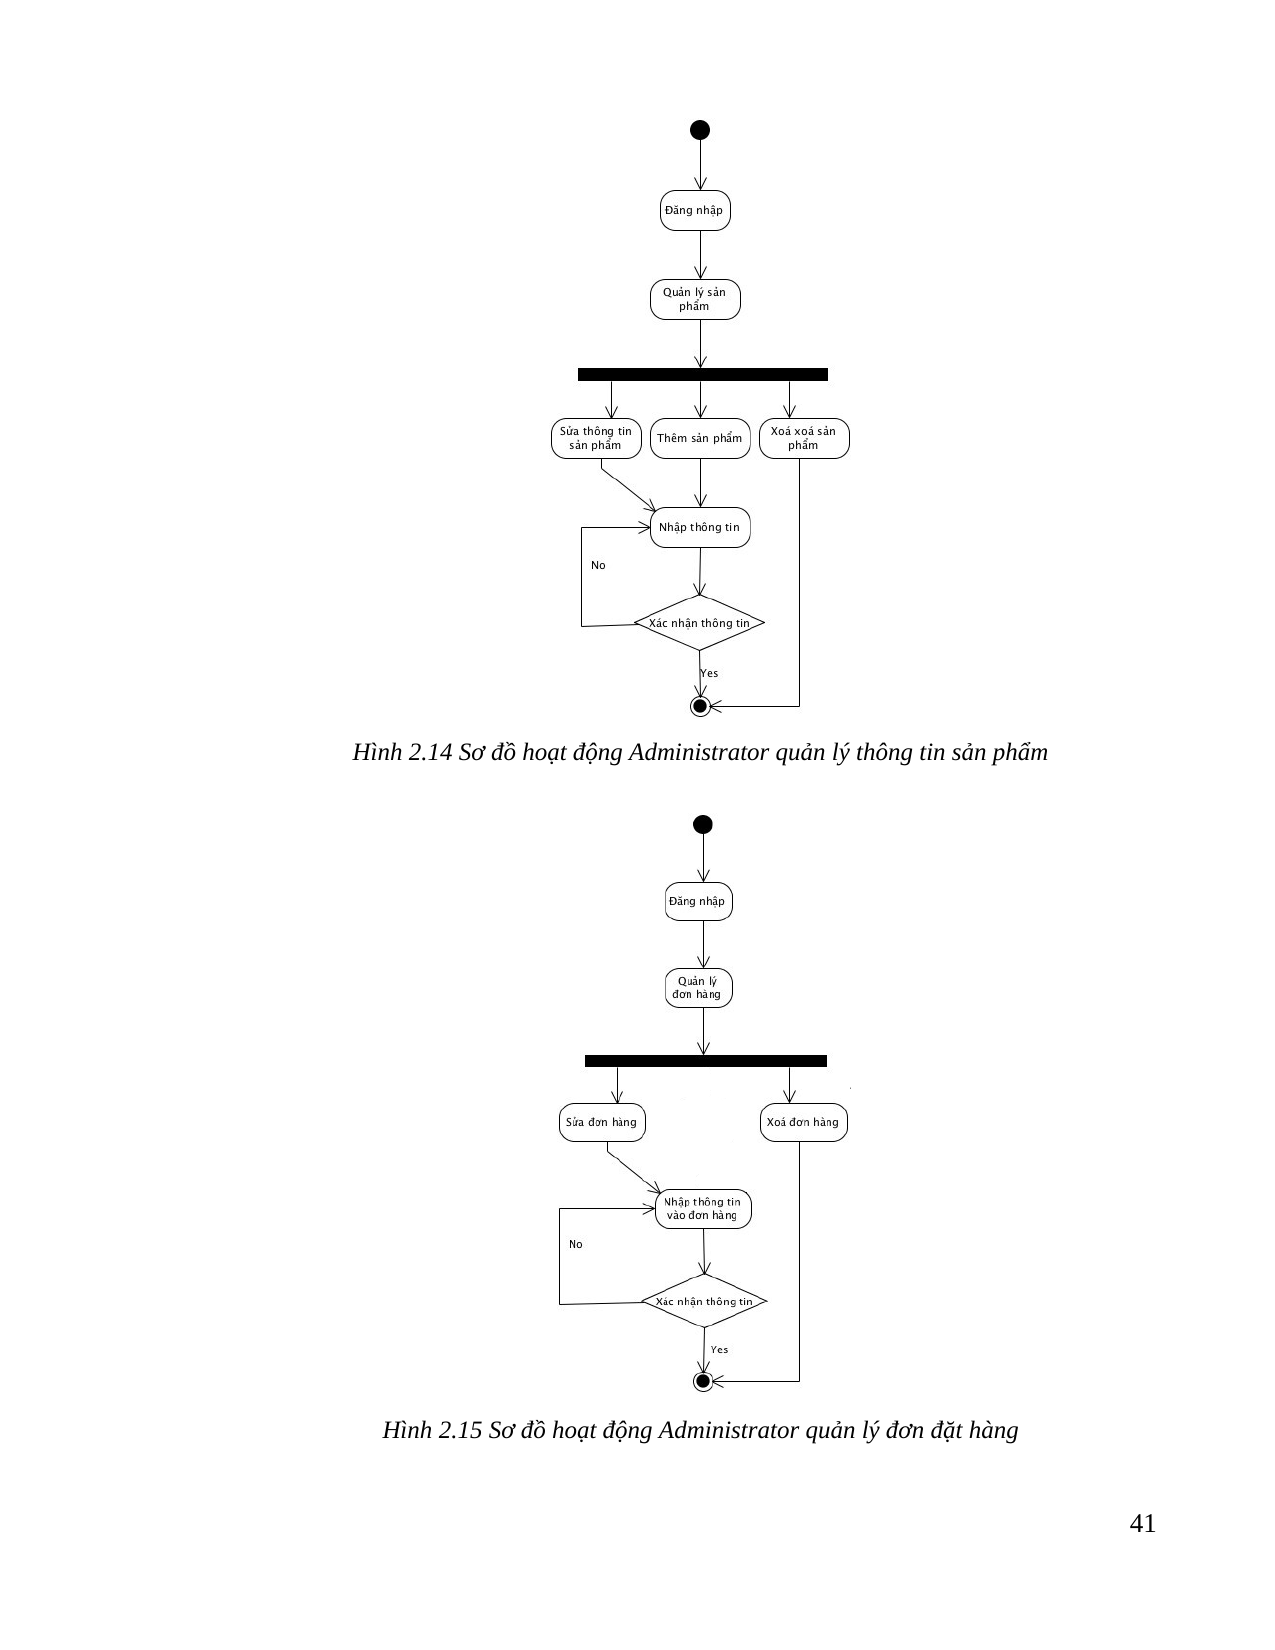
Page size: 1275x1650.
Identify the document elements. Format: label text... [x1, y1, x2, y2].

picture [504, 798, 897, 1397]
picture [549, 118, 852, 719]
